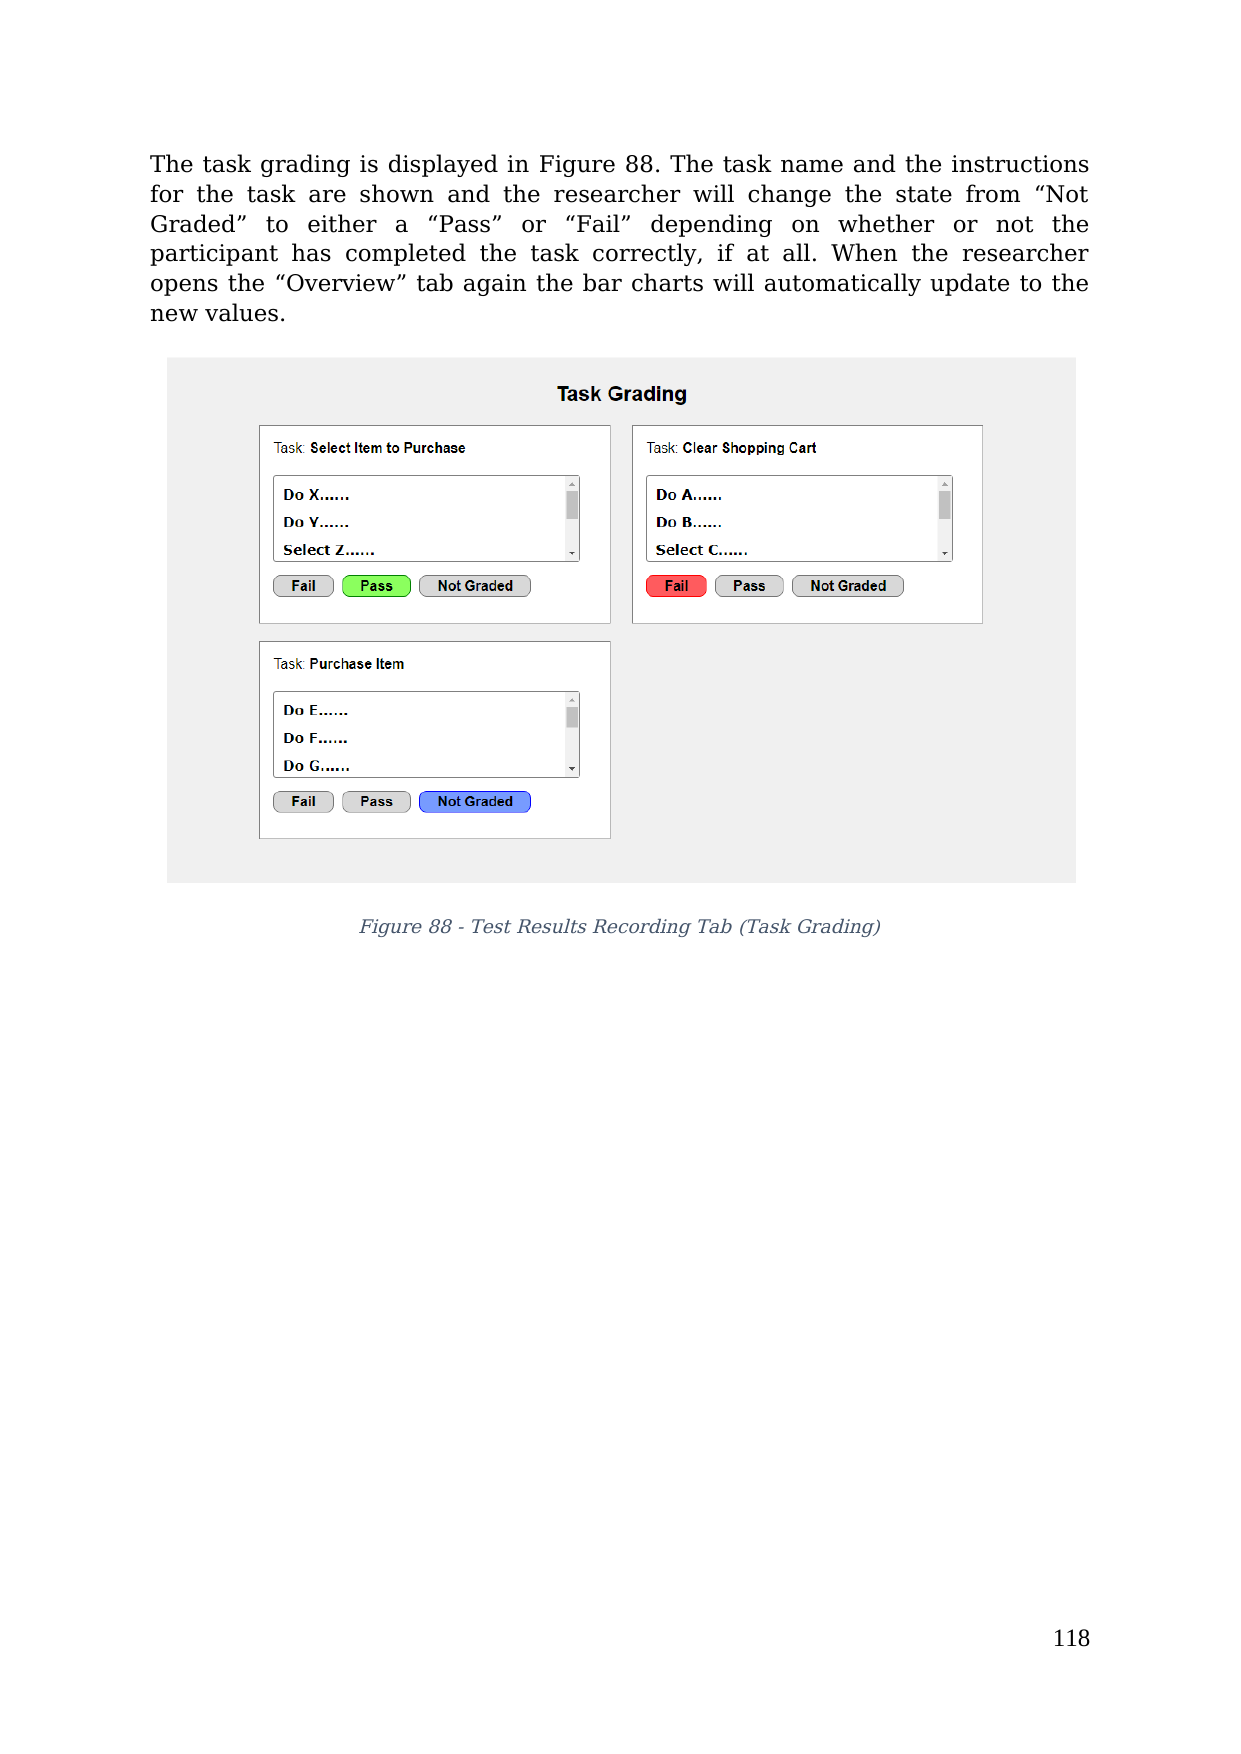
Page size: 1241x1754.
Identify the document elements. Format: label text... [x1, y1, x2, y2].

text The task grading is displayed in Figure 88. The task name and the instructions for the task are shown and the researcher will change the state from “Not Graded” to either a “Pass” or “Fail” depending on whether or not the participant has completed the task correctly, if at all. When the researcher opens the “Overview” tab again the bar charts will automatically update to the new values. [150, 150, 1090, 326]
picture [150, 344, 1091, 897]
text Figure 88 - Test Results Recording Tab (Task Grading) [150, 915, 1090, 937]
